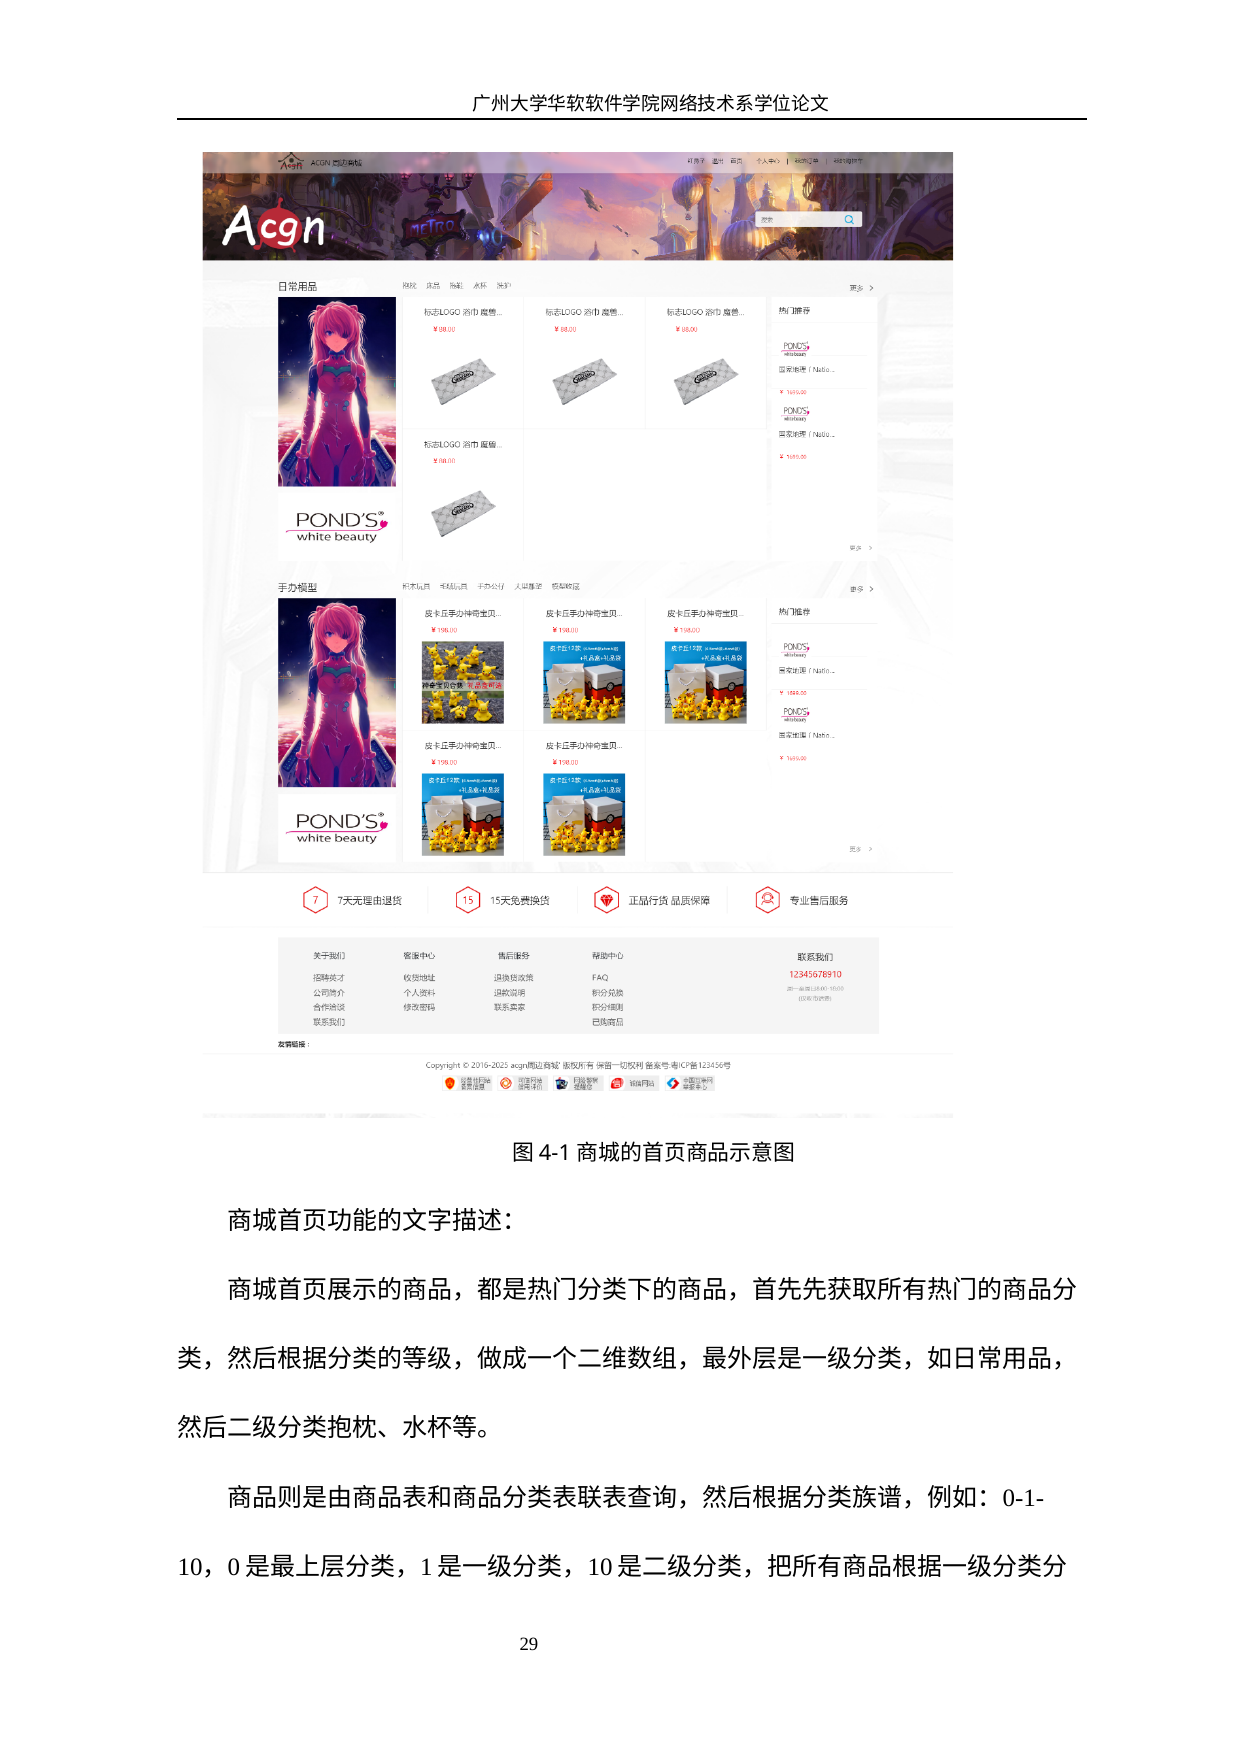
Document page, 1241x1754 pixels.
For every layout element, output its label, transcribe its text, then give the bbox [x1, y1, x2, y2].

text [177, 1461, 1087, 1599]
text 商城首页展示的商品，都是热门分类下的商品，首先先获取所有热门的商品分类，然后根据分类的等级，做成一个二维数组，最外层是一级分类，如日常用品，然后二级分类抱枕、水杯等。 [177, 1253, 1087, 1461]
text 商城首页功能的文字描述： [177, 1184, 1087, 1253]
text 图4-1 商城的首页商品示意图 [177, 1133, 1087, 1168]
picture [202, 152, 954, 1118]
